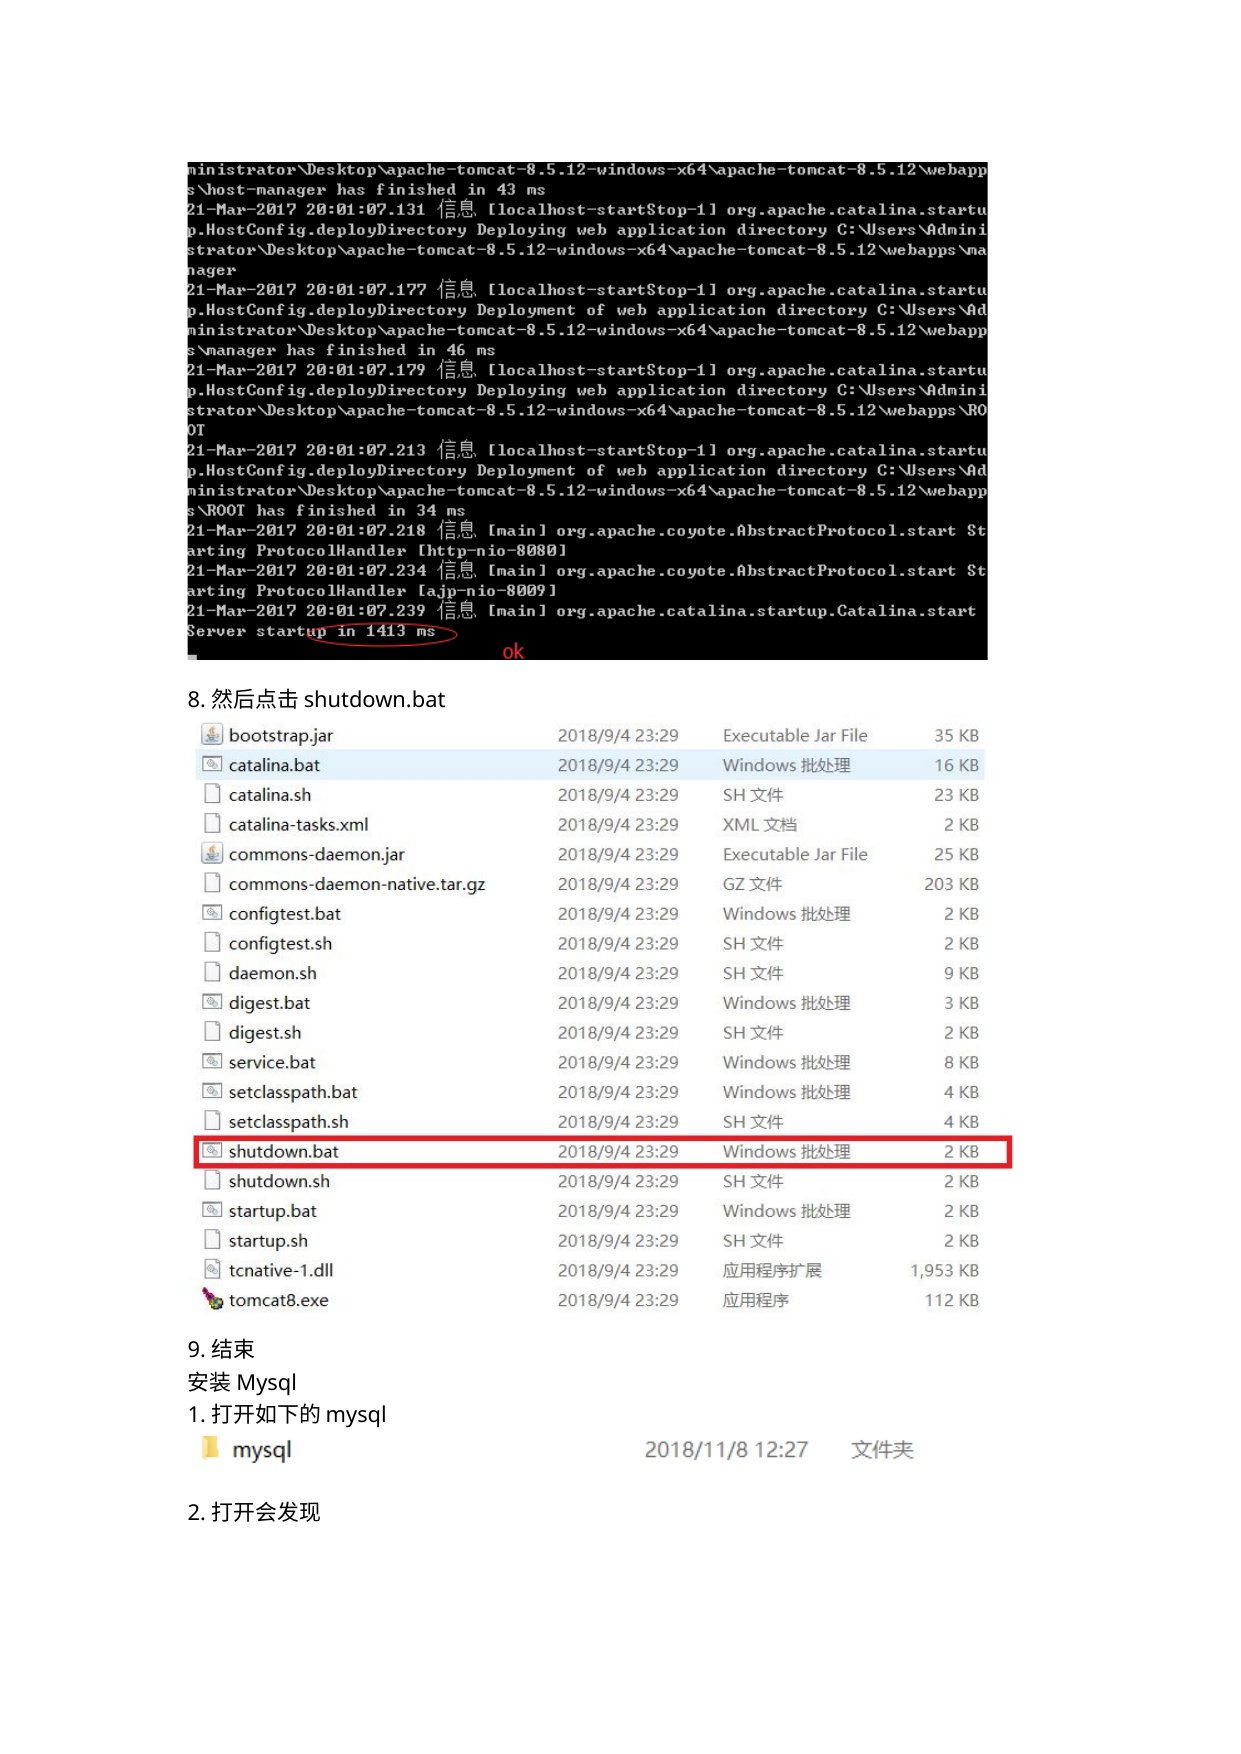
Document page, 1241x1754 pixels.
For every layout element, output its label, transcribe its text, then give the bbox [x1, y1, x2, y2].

text 8. 然后点击shutdown.bat [187, 682, 1053, 714]
picture [187, 714, 1053, 1326]
text 1. 打开如下的mysql [187, 1397, 1053, 1429]
picture [187, 162, 988, 660]
text 安装 Mysql [187, 1364, 1053, 1397]
text 9. 结束 [187, 1332, 1053, 1364]
text 2. 打开会发现 [187, 1494, 1053, 1527]
picture [187, 1429, 1053, 1473]
